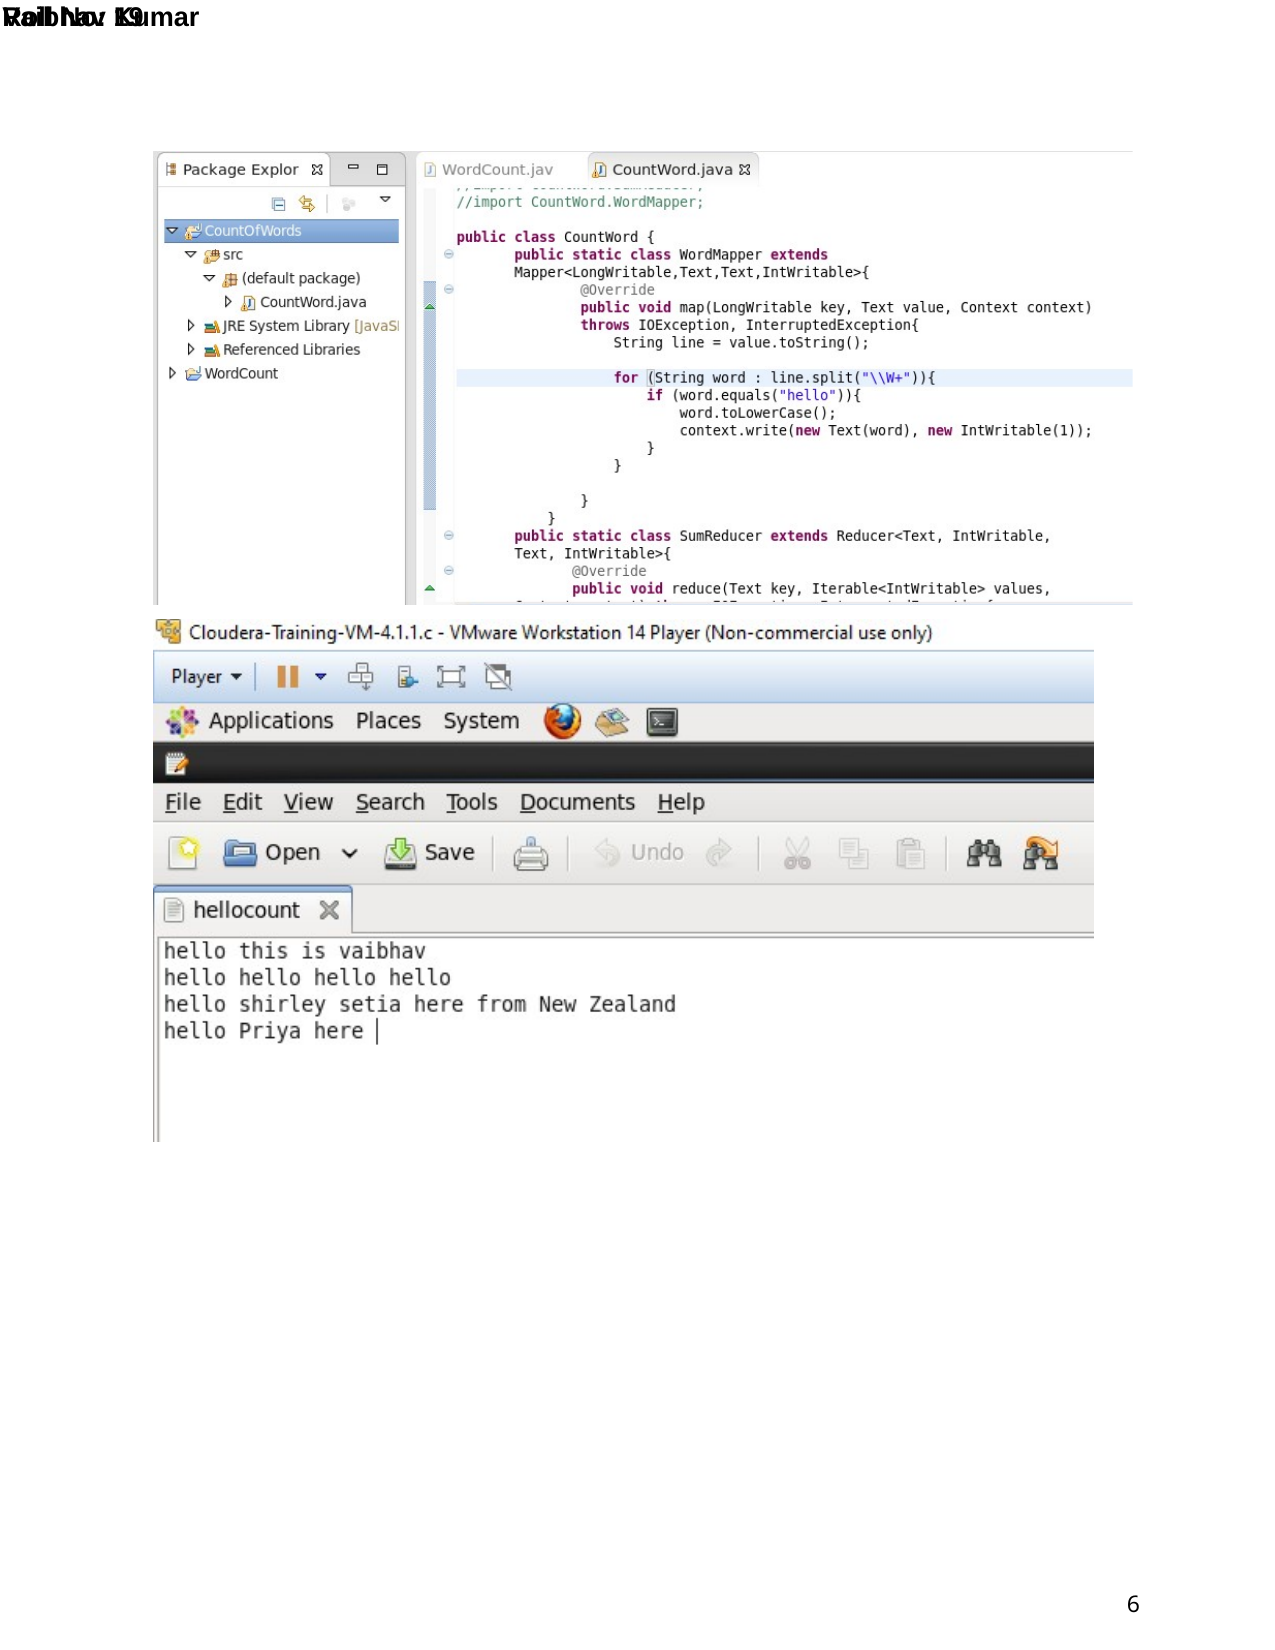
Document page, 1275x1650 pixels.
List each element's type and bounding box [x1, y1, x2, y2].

picture [153, 151, 1133, 605]
picture [153, 619, 1094, 1142]
